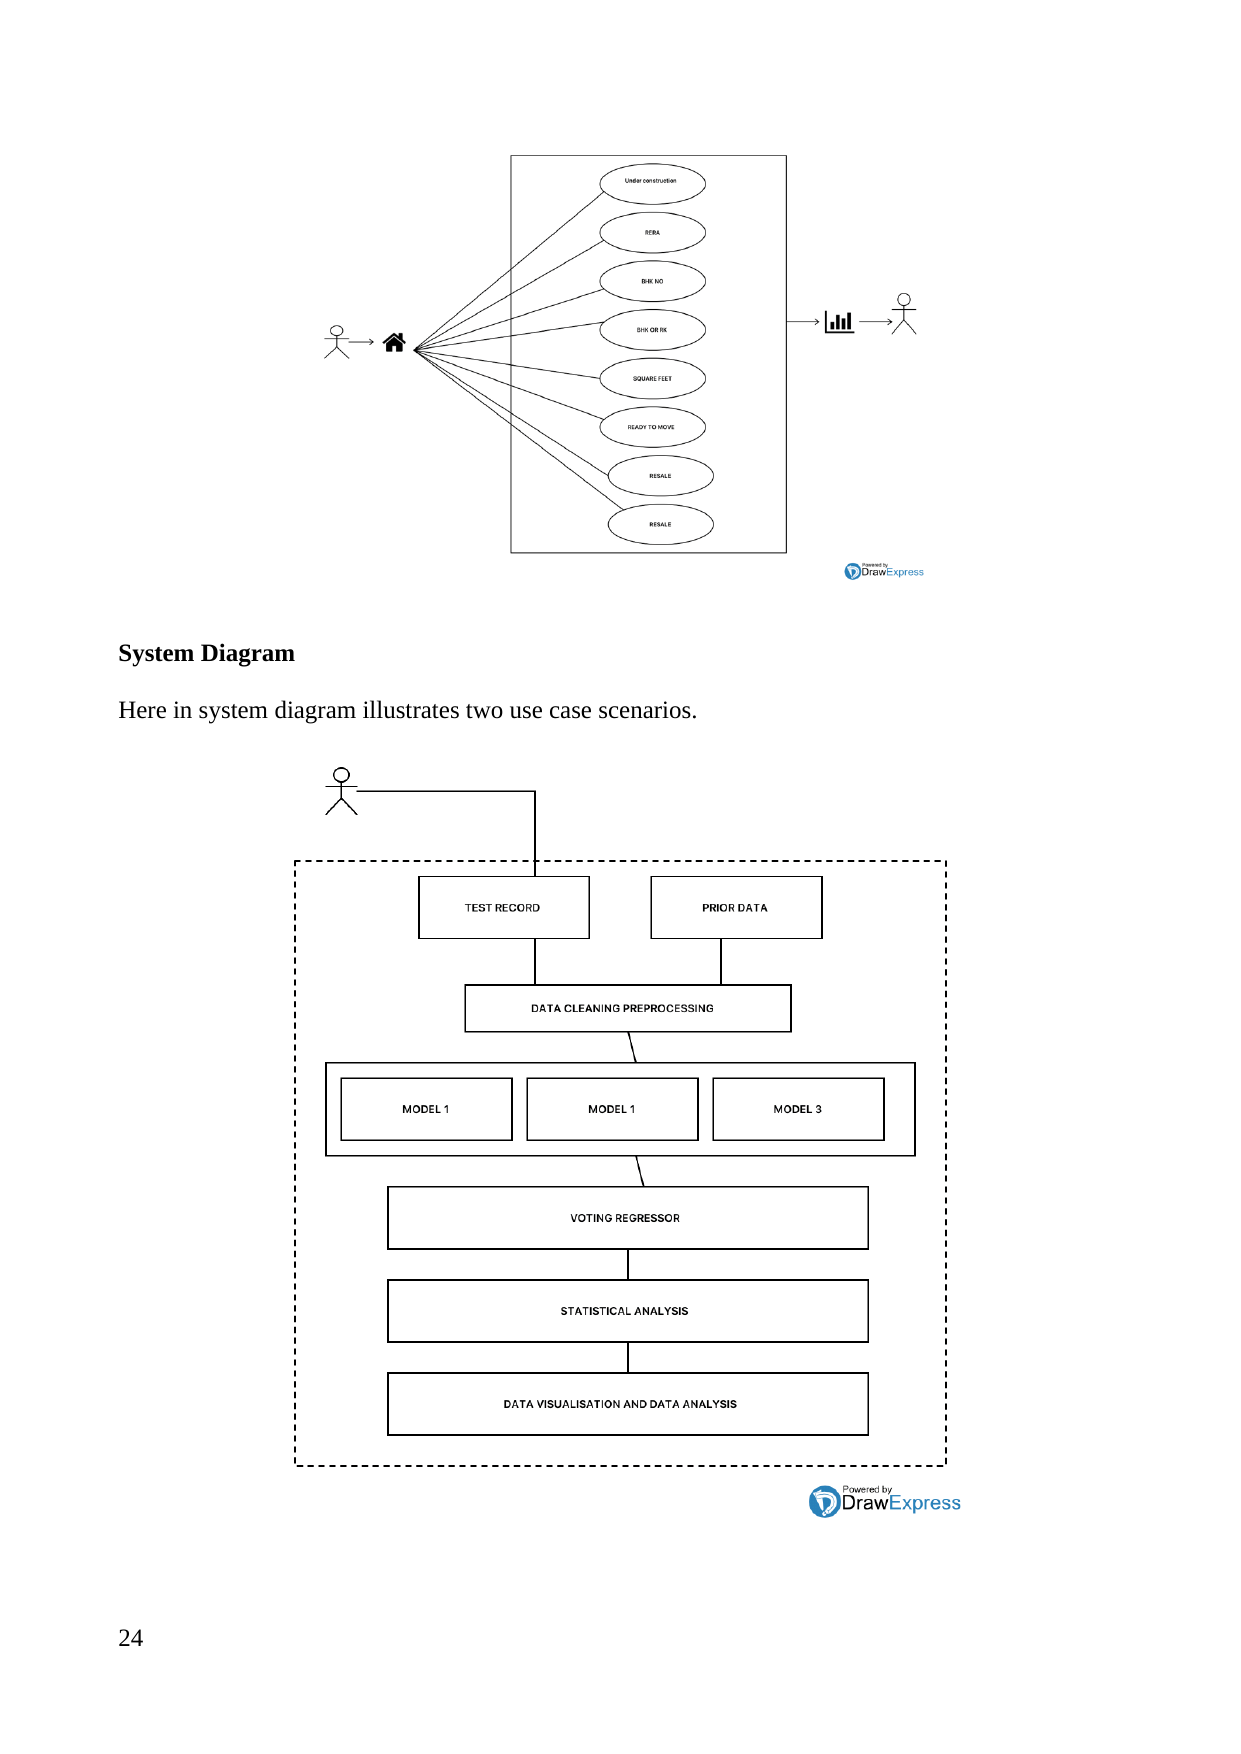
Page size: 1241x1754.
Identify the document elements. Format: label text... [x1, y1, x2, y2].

picture [279, 752, 961, 1520]
picture [316, 147, 924, 581]
text Here in system diagram illustrates two use case scenarios. [118, 695, 1122, 724]
text System Diagram [118, 638, 1122, 667]
